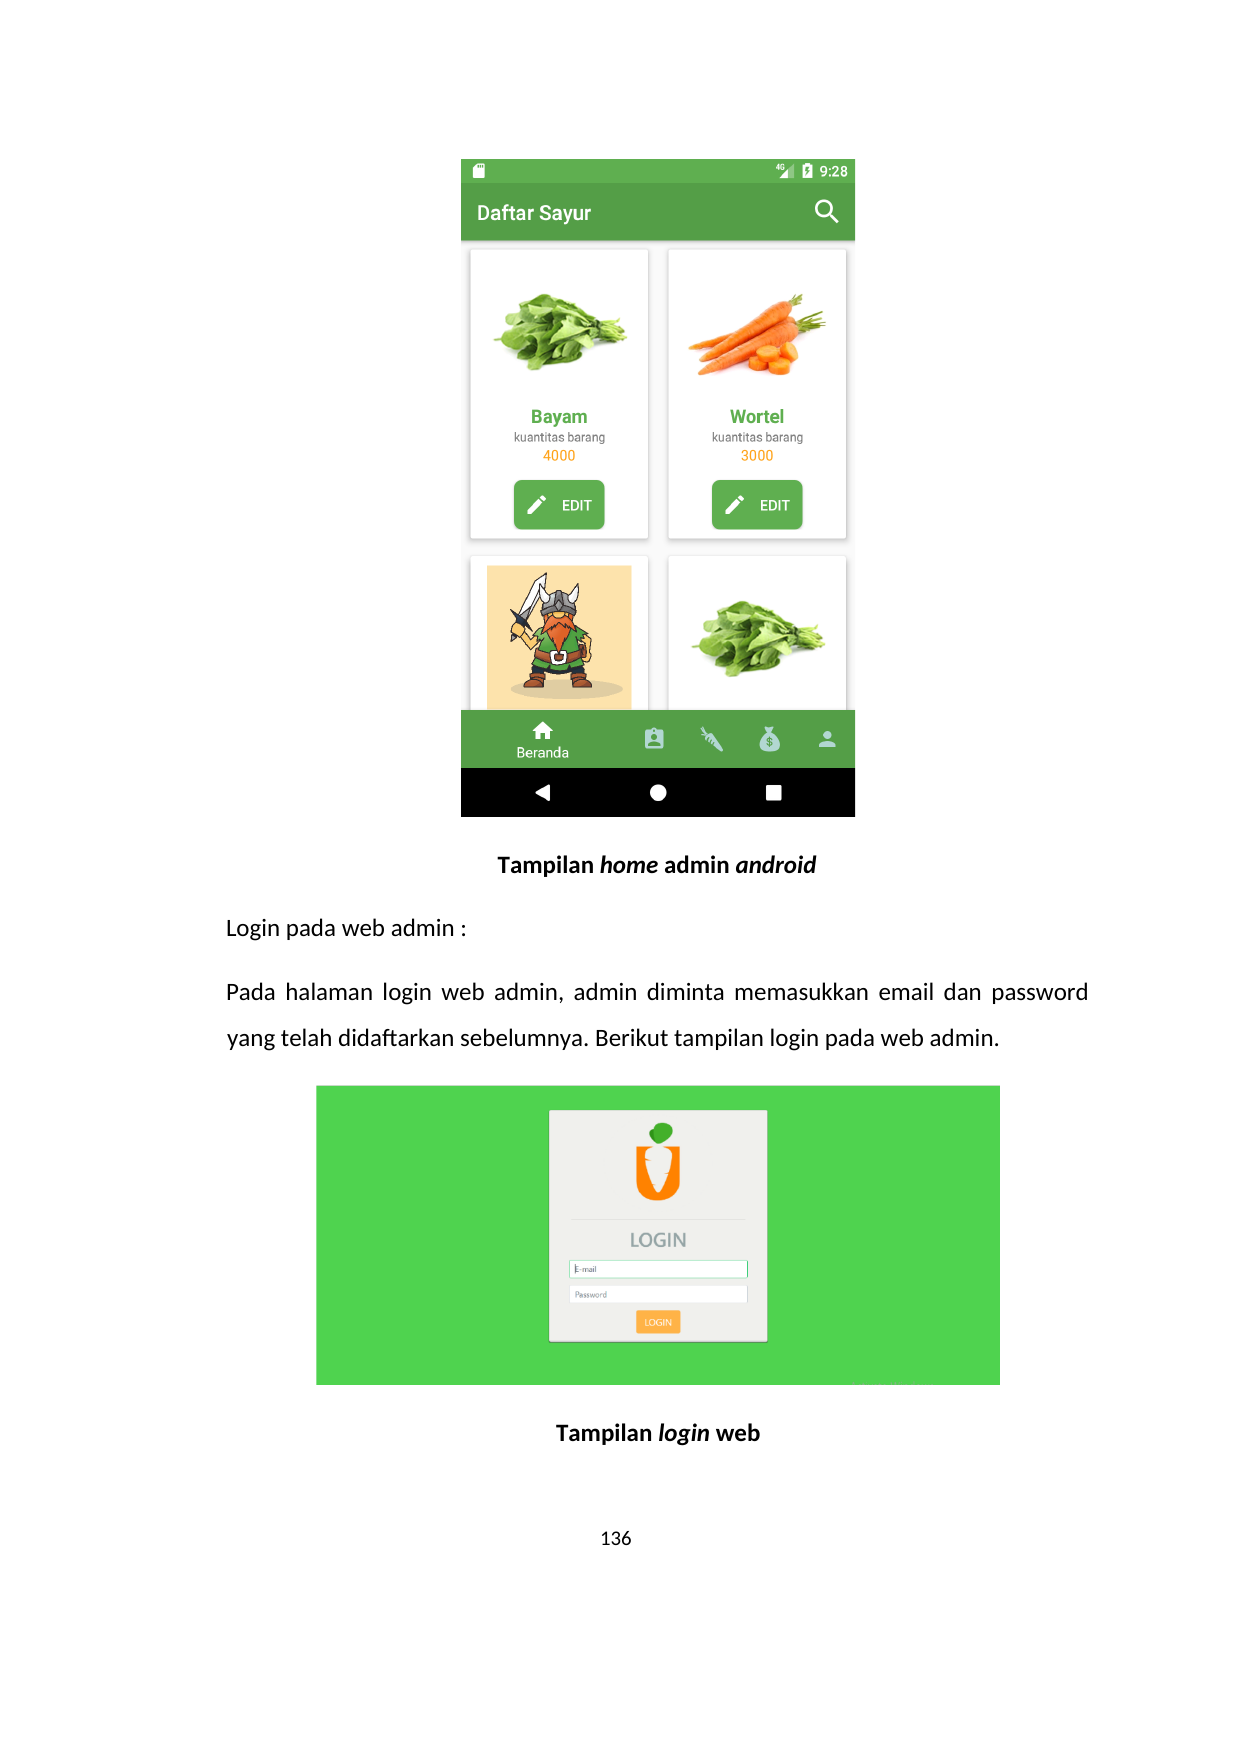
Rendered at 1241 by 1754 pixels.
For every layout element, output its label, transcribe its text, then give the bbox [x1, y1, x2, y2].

picture [316, 1085, 1000, 1385]
text Tampilan home admin android [226, 849, 1090, 880]
text Pada halaman login web admin, admin diminta memasukkan email dan password yang telah didaftarkan sebelumnya. Berikut tampilan login pada web admin. [226, 976, 1090, 1052]
text Tampilan login web [226, 1417, 1090, 1448]
picture [461, 159, 856, 817]
text Login pada web admin : [226, 913, 1090, 943]
